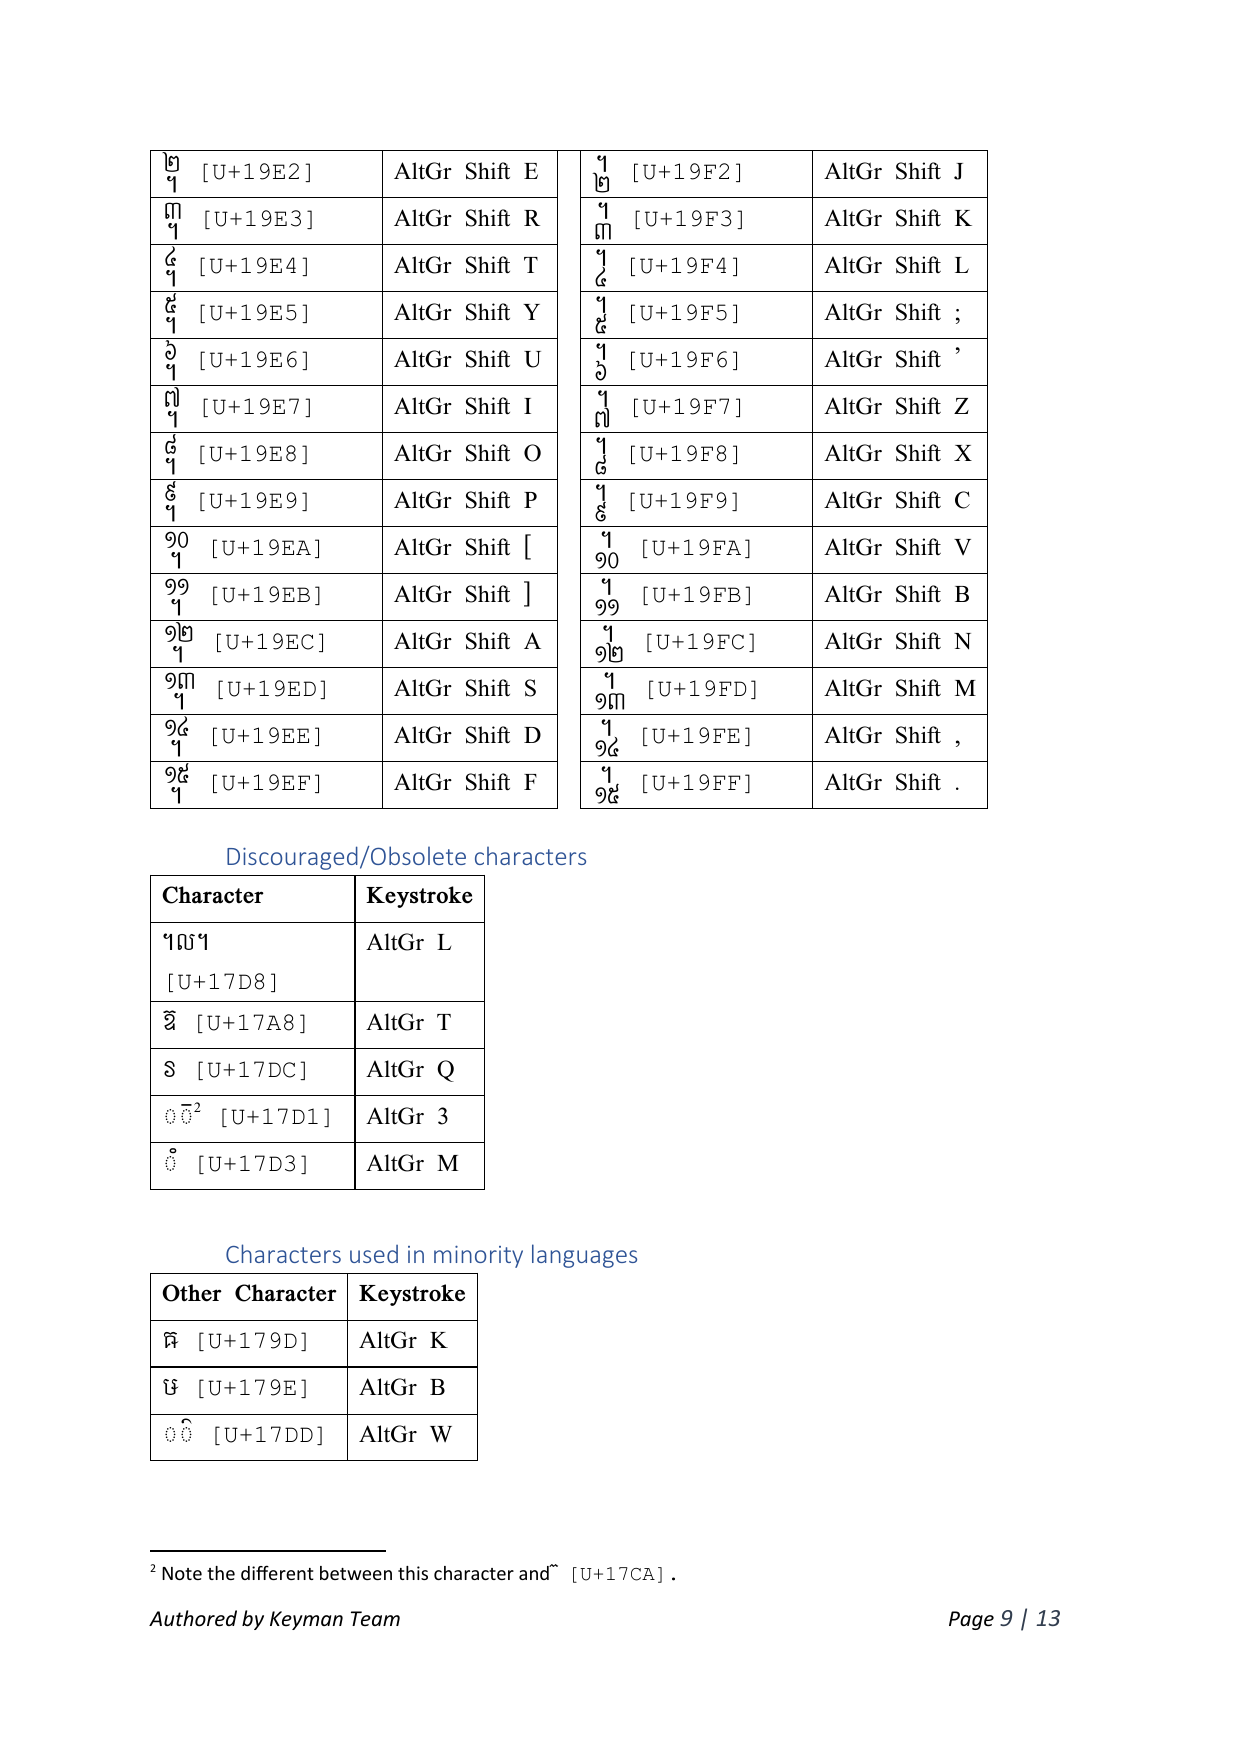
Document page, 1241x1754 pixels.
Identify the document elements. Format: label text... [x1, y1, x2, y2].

table_cell AltGr Shift O [383, 433, 557, 479]
table_cell AltGr Shift C [813, 480, 987, 526]
table_cell AltGr Shift I [383, 386, 557, 432]
subtitle Discouraged/Obsolete characters [150, 839, 1090, 872]
table_cell ᧵ [U+19F5] [581, 292, 812, 338]
table_cell ᧾ [U+19FE] [581, 715, 812, 761]
table_cell ᧹ [U+19F9] [581, 480, 812, 526]
table_cell AltGr Shift ; [813, 292, 987, 338]
table_cell ᧦ [U+19E6] [151, 339, 382, 385]
table_cell ᧩ [U+19E9] [151, 480, 382, 526]
table_cell ᧲ [U+19F2] [581, 151, 812, 197]
table_cell ᧻ [U+19FB] [581, 574, 812, 620]
table_cell AltGr Shift M [813, 668, 987, 714]
table_header Other Character [151, 1274, 347, 1319]
table_cell AltGr Shift N [813, 621, 987, 667]
table_header Character [151, 876, 354, 922]
table_cell ᧪ [U+19EA] [151, 527, 382, 573]
table_cell AltGr Shift D [383, 715, 557, 761]
table_cell ᧣ [U+19E3] [151, 198, 382, 244]
table_cell AltGr Shift . [813, 762, 987, 808]
table_cell AltGr Q [356, 1049, 484, 1095]
table_cell AltGr Shift ] [383, 574, 557, 620]
table_cell AltGr B [348, 1368, 477, 1413]
table_cell AltGr Shift [ [383, 527, 557, 573]
table_header Keystroke [348, 1274, 477, 1319]
table_cell ᧴ [U+19F4] [581, 245, 812, 291]
table_cell ᧢ [U+19E2] [151, 151, 382, 197]
table_cell AltGr Shift R [383, 198, 557, 244]
table_cell ᧳ [U+19F3] [581, 198, 812, 244]
table_cell AltGr Shift Z [813, 386, 987, 432]
table_cell ᧶ [U+19F6] [581, 339, 812, 385]
table_cell ឝ [U+179D] [151, 1321, 347, 1366]
table_cell ᧸ [U+19F8] [581, 433, 812, 479]
table_cell ᧬ [U+19EC] [151, 621, 382, 667]
table_cell ᧧ [U+19E7] [151, 386, 382, 432]
table_cell ឨ [U+17A8] [151, 1002, 354, 1048]
subtitle Characters used in minority languages [150, 1237, 1090, 1270]
table_cell AltGr Shift Y [383, 292, 557, 338]
table_header Keystroke [356, 876, 484, 922]
table_cell AltGr Shift T [383, 245, 557, 291]
table_cell AltGr T [356, 1002, 484, 1048]
table_cell ᧭ [U+19ED] [151, 668, 382, 714]
table_cell AltGr Shift K [813, 198, 987, 244]
table_cell ᧺ [U+19FA] [581, 527, 812, 573]
table_cell ᧽ [U+19FD] [581, 668, 812, 714]
table_cell ៘ [U+17D8] [151, 923, 354, 1001]
table_cell AltGr K [348, 1321, 477, 1366]
table_cell ᧫ [U+19EB] [151, 574, 382, 620]
table_cell ᧷ [U+19F7] [581, 386, 812, 432]
table_cell ៑ [U+17D1] [151, 1096, 354, 1142]
table_cell ឞ [U+179E] [151, 1368, 347, 1413]
table_cell AltGr Shift U [383, 339, 557, 385]
table_cell AltGr Shift J [813, 151, 987, 197]
table_cell ᧼ [U+19FC] [581, 621, 812, 667]
table_cell AltGr 3 [356, 1096, 484, 1142]
table_cell AltGr Shift B [813, 574, 987, 620]
table_cell ᧮ [U+19EE] [151, 715, 382, 761]
table_cell AltGr Shift E [383, 151, 557, 197]
table_cell AltGr Shift V [813, 527, 987, 573]
table_cell AltGr Shift , [813, 715, 987, 761]
table_cell AltGr Shift F [383, 762, 557, 808]
table_cell AltGr Shift P [383, 480, 557, 526]
table_cell AltGr Shift ’ [813, 339, 987, 385]
table_cell ᧿ [U+19FF] [581, 762, 812, 808]
table_cell ៜ [U+17DC] [151, 1049, 354, 1095]
table_cell AltGr Shift X [813, 433, 987, 479]
table_cell ៝ [U+17DD] [151, 1415, 347, 1460]
table_cell ᧨ [U+19E8] [151, 433, 382, 479]
table_cell ᧤ [U+19E4] [151, 245, 382, 291]
table_cell AltGr Shift S [383, 668, 557, 714]
table_cell AltGr M [356, 1143, 484, 1189]
table_cell AltGr W [348, 1415, 477, 1460]
table_cell AltGr Shift L [813, 245, 987, 291]
table_cell ᧥ [U+19E5] [151, 292, 382, 338]
table_cell AltGr L [356, 923, 484, 1001]
table_cell AltGr Shift A [383, 621, 557, 667]
table_cell ៓ [U+17D3] [151, 1143, 354, 1189]
table_cell ᧯ [U+19EF] [151, 762, 382, 808]
